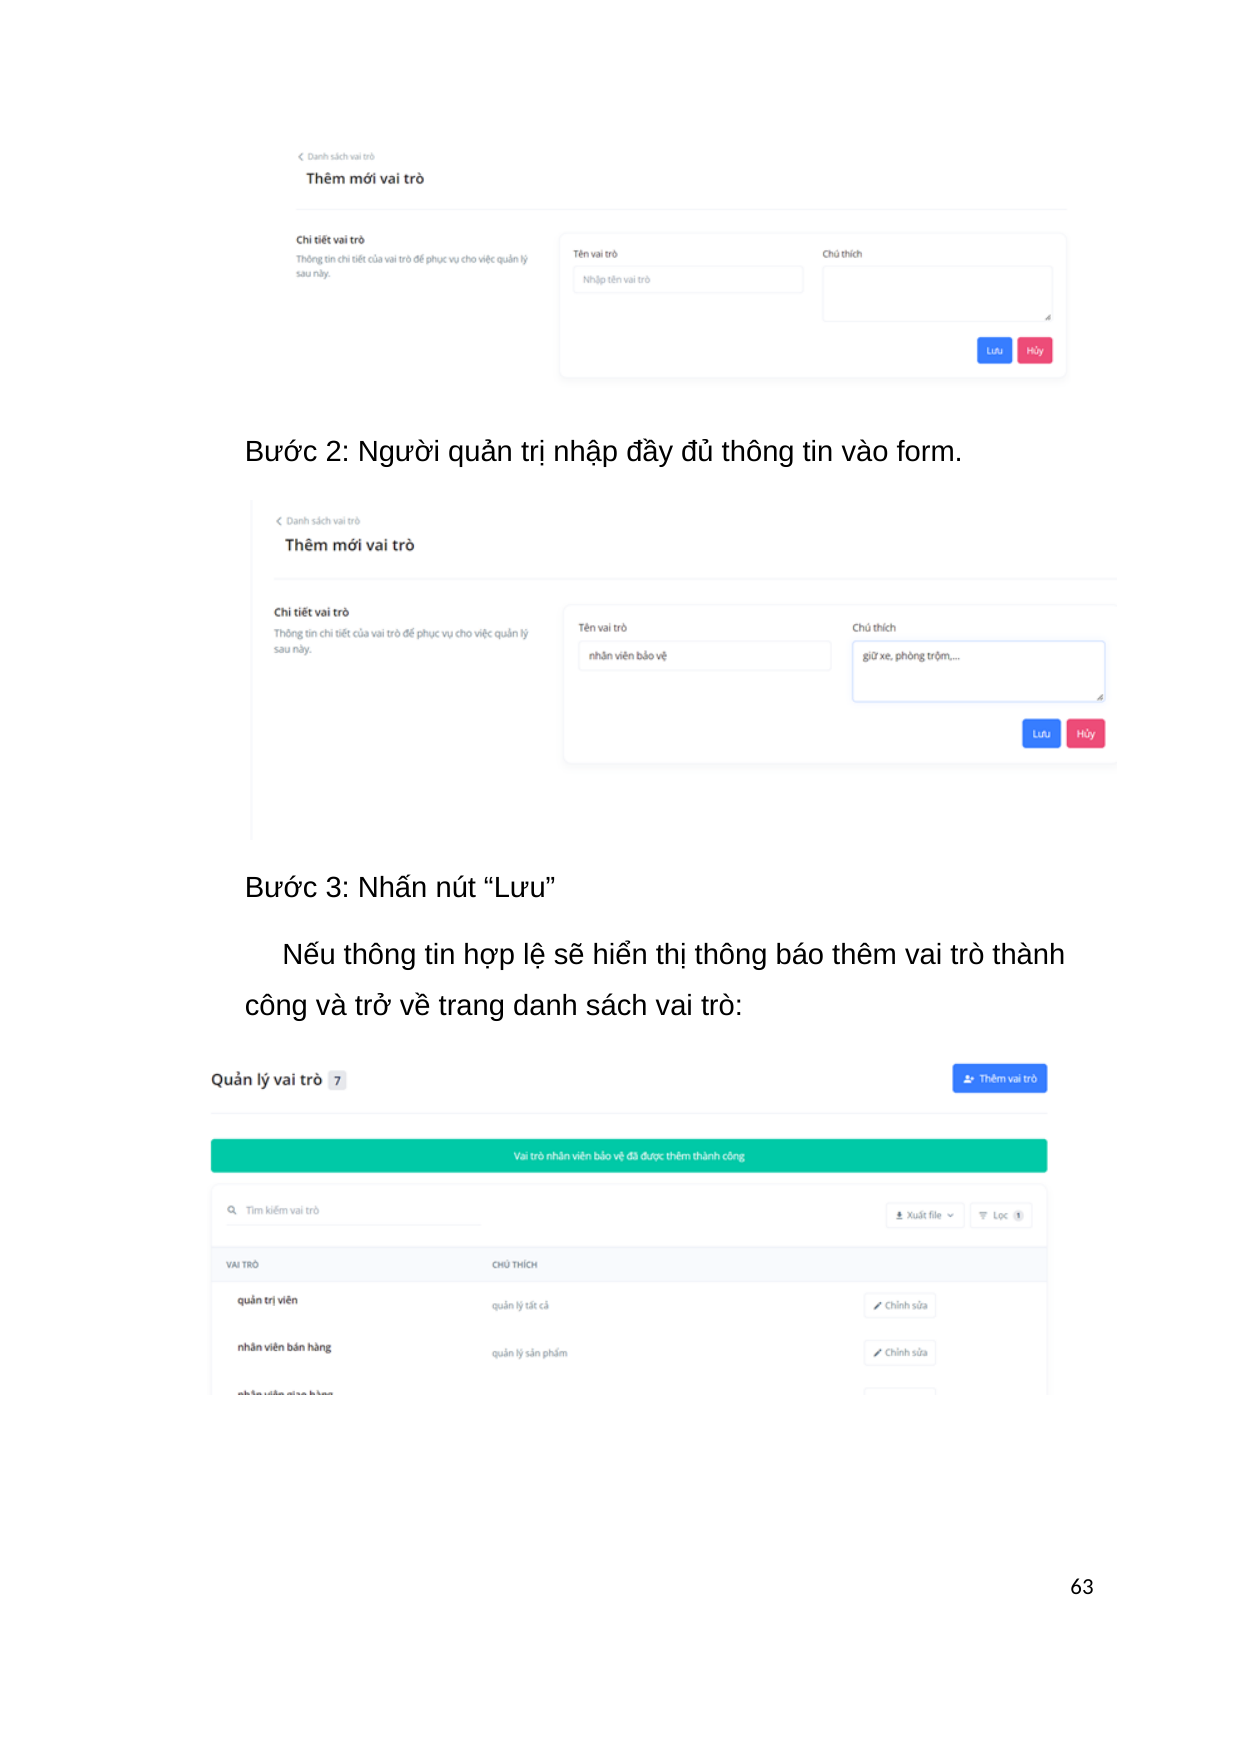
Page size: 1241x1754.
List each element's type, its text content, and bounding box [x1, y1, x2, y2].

list Bước 2: Người quản trị nhập đầy đủ thông tin vào form. [244, 434, 1093, 467]
picture [282, 147, 1071, 404]
picture [244, 500, 1117, 840]
list Bước 3: Nhấn nút “Lưu” [244, 870, 1093, 904]
list Nếu thông tin hợp lệ sẽ hiển thị thông báo thêm vai trò thành công và trở về trang danh sách vai trò: [244, 937, 1093, 1021]
picture [207, 1054, 1059, 1395]
